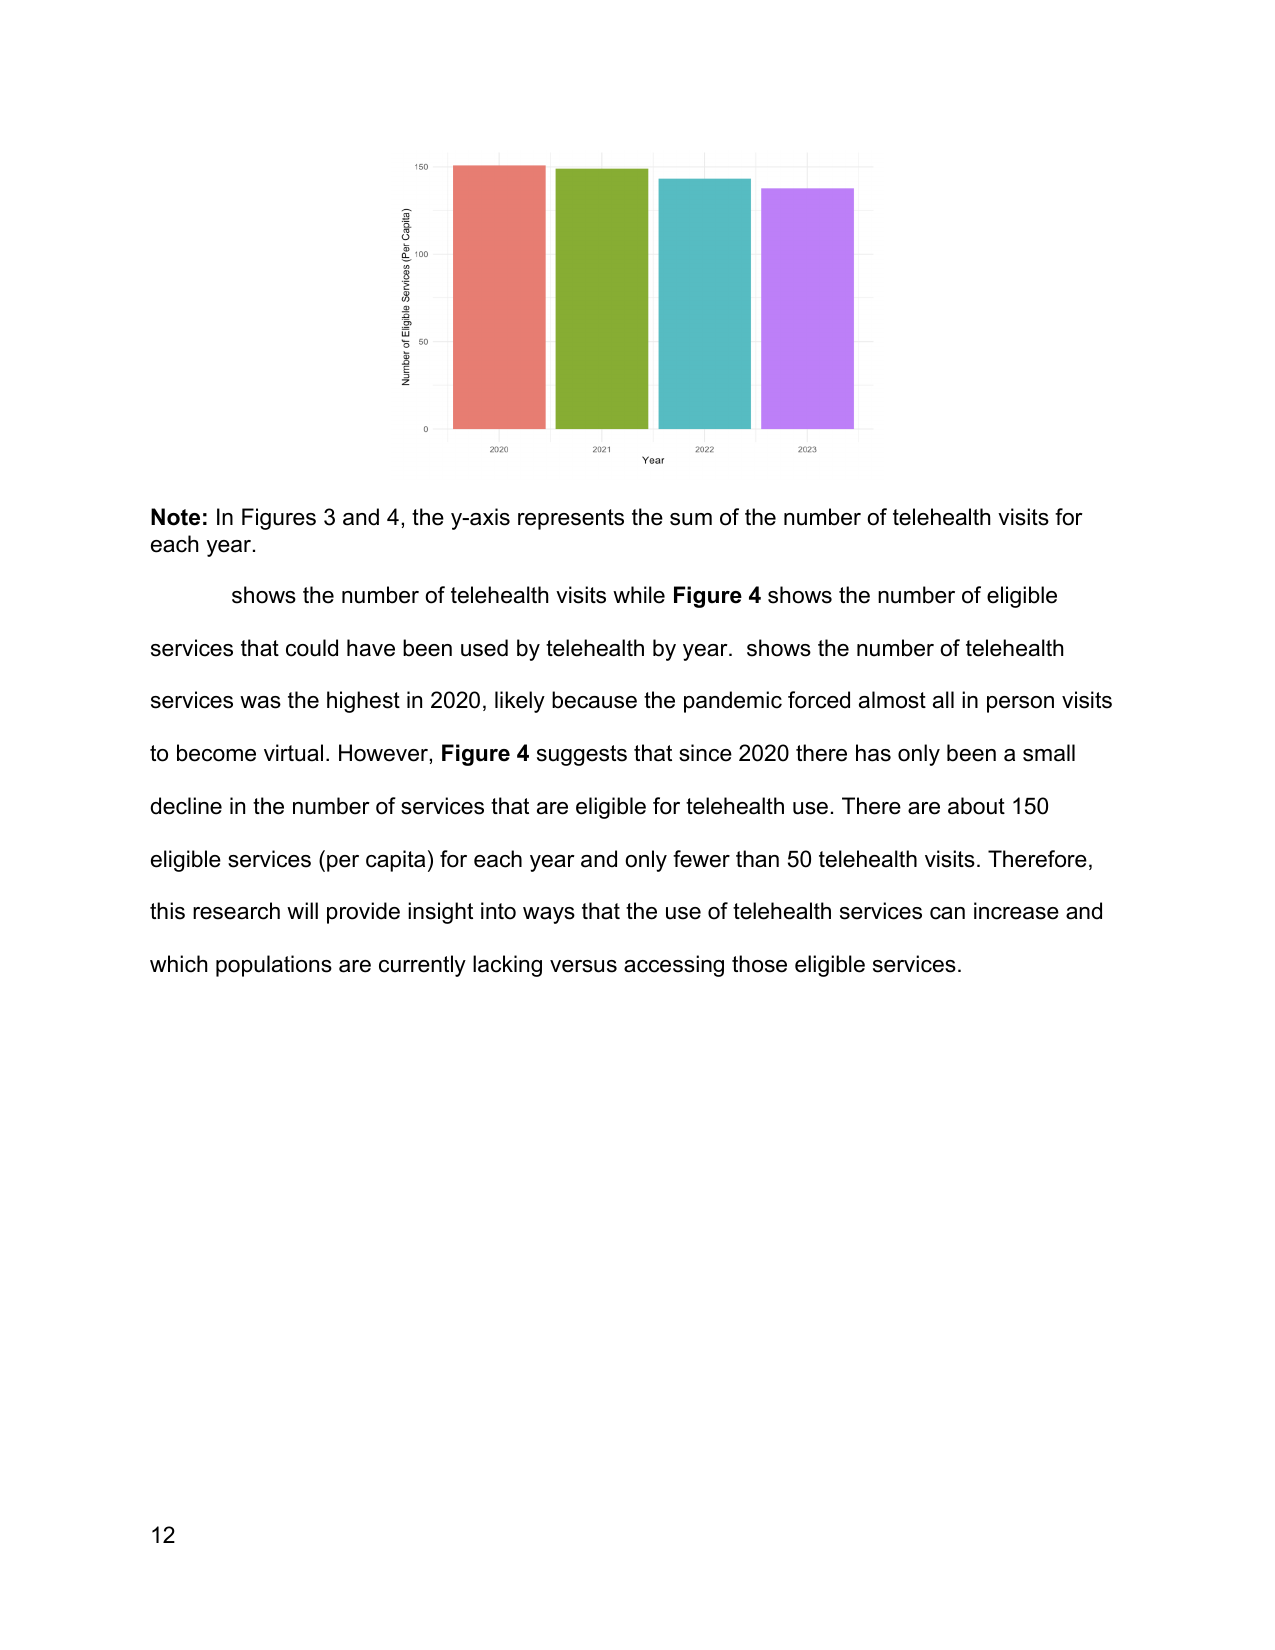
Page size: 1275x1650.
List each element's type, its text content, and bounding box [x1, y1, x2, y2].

text Figure 3 shows the number of telehealth visits while Figure 4 shows the number of eligible services that could have been used by telehealth by year. Figure 3 shows the number of telehealth services was the highest in 2020, likely because the pandemic forced almost all in person visits to become virtual. However, Figure 4 suggests that since 2020 there has only been a small decline in the number of services that are eligible for telehealth use. There are about 150 eligible services (per capita) for each year and only fewer than 50 telehealth visits. Therefore, this research will provide insight into ways that the use of telehealth services can increase and which populations are currently lacking versus accessing those eligible services. [150, 582, 1125, 977]
text Note: In Figures 3 and 4, the y-axis represents the sum of the number of telehealth visits for each year. [150, 504, 1125, 557]
picture [390, 150, 885, 480]
